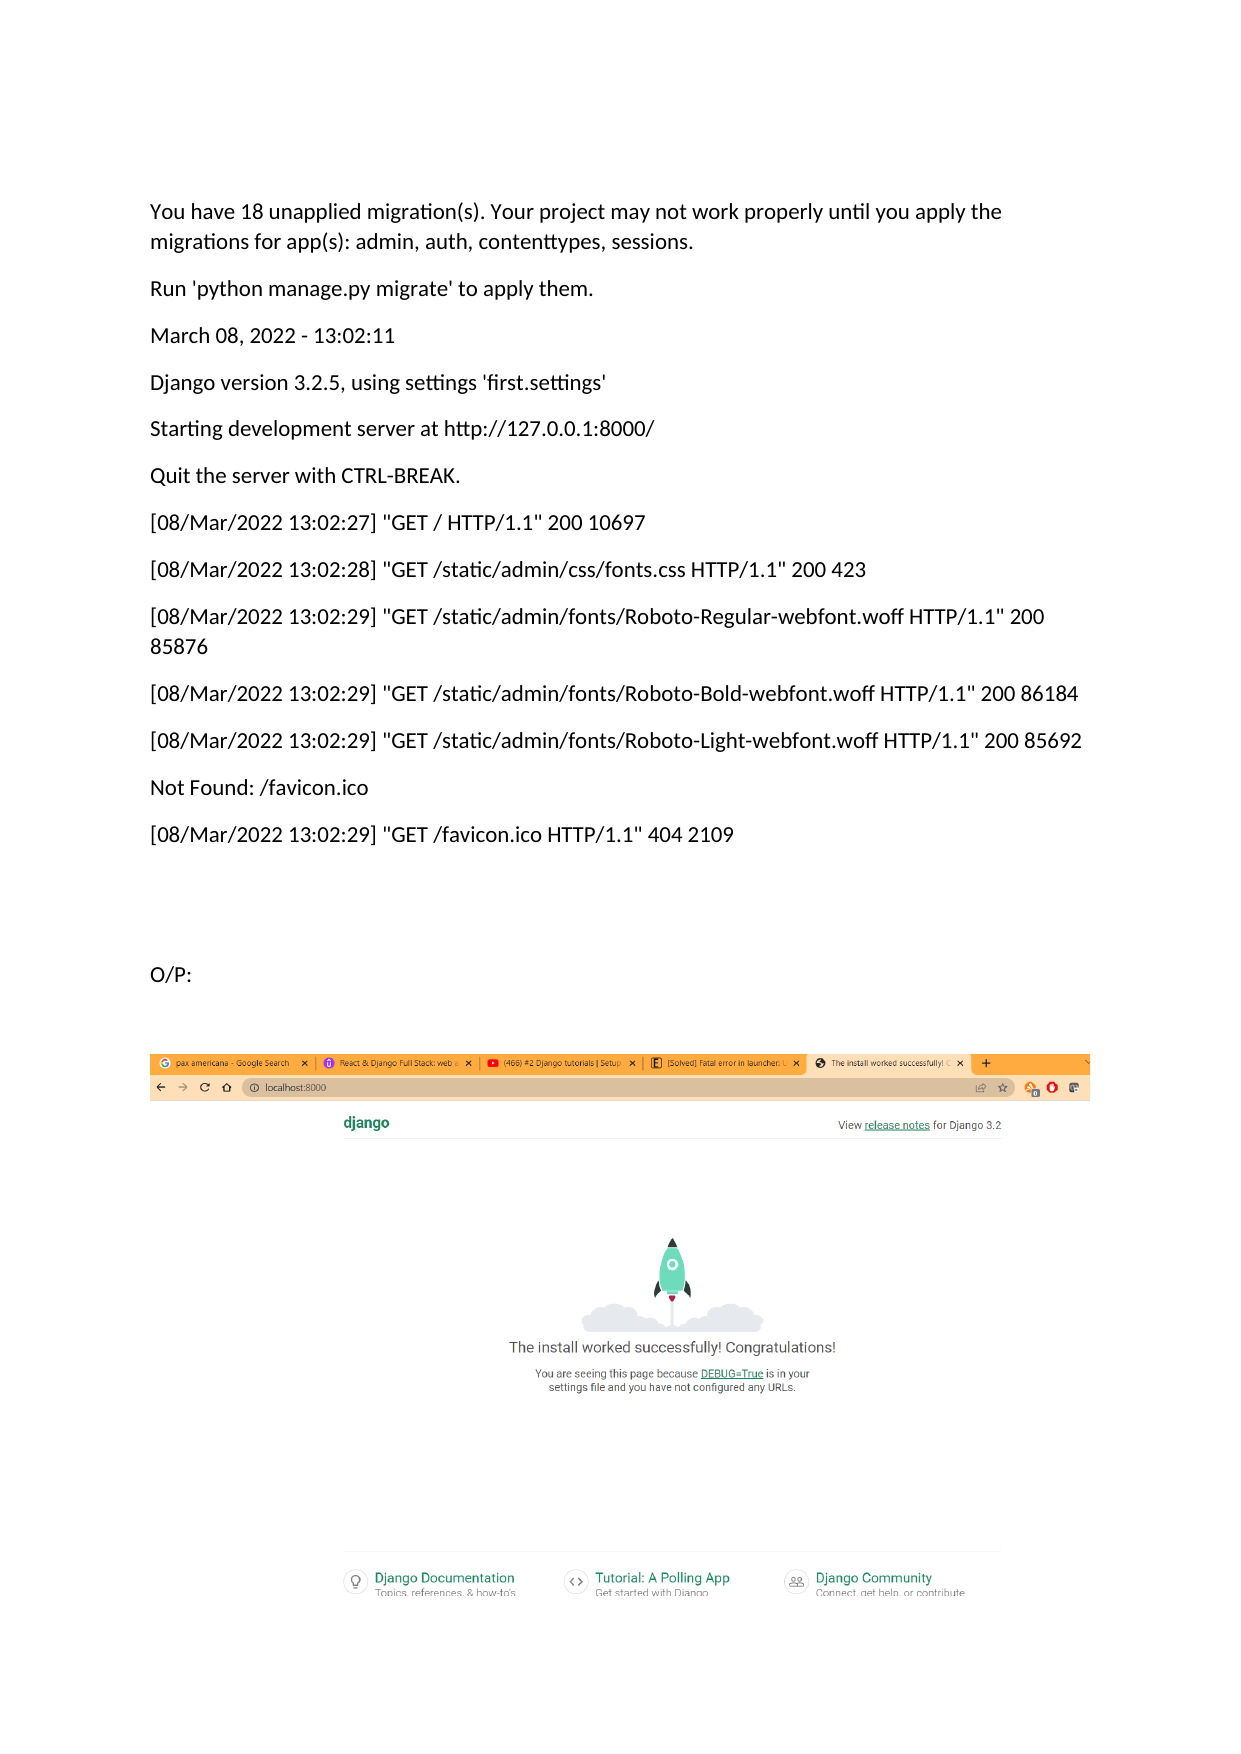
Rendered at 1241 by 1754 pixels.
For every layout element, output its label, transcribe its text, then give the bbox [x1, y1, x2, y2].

text [08/Mar/2022 13:02:28] "GET /static/admin/css/fonts.css HTTP/1.1" 200 423 [150, 555, 1090, 583]
text O/P: [150, 960, 1090, 988]
text Django version 3.2.5, using settings 'first.settings' [150, 368, 1090, 396]
text You have 18 unapplied migration(s). Your project may not work properly until you apply the migrations for app(s): admin, auth, contenttypes, sessions. [150, 197, 1090, 255]
text [08/Mar/2022 13:02:27] "GET / HTTP/1.1" 200 10697 [150, 508, 1090, 536]
text Run 'python manage.py migrate' to apply them. [150, 274, 1090, 302]
text [08/Mar/2022 13:02:29] "GET /static/admin/fonts/Roboto-Regular-webfont.woff HTTP/1.1" 200 85876 [150, 602, 1090, 660]
picture [150, 1054, 1091, 1596]
text Starting development server at http://127.0.0.1:8000/ [150, 414, 1090, 443]
text [08/Mar/2022 13:02:29] "GET /static/admin/fonts/Roboto-Light-webfont.woff HTTP/1.1" 200 85692 [150, 726, 1090, 754]
text Not Found: /favicon.ico [150, 773, 1090, 801]
text Quit the server with CTRL-BREAK. [150, 461, 1090, 489]
text [08/Mar/2022 13:02:29] "GET /static/admin/fonts/Roboto-Bold-webfont.woff HTTP/1.1" 200 86184 [150, 679, 1090, 707]
text March 08, 2022 - 13:02:11 [150, 321, 1090, 349]
text [08/Mar/2022 13:02:29] "GET /favicon.ico HTTP/1.1" 404 2109 [150, 820, 1090, 848]
